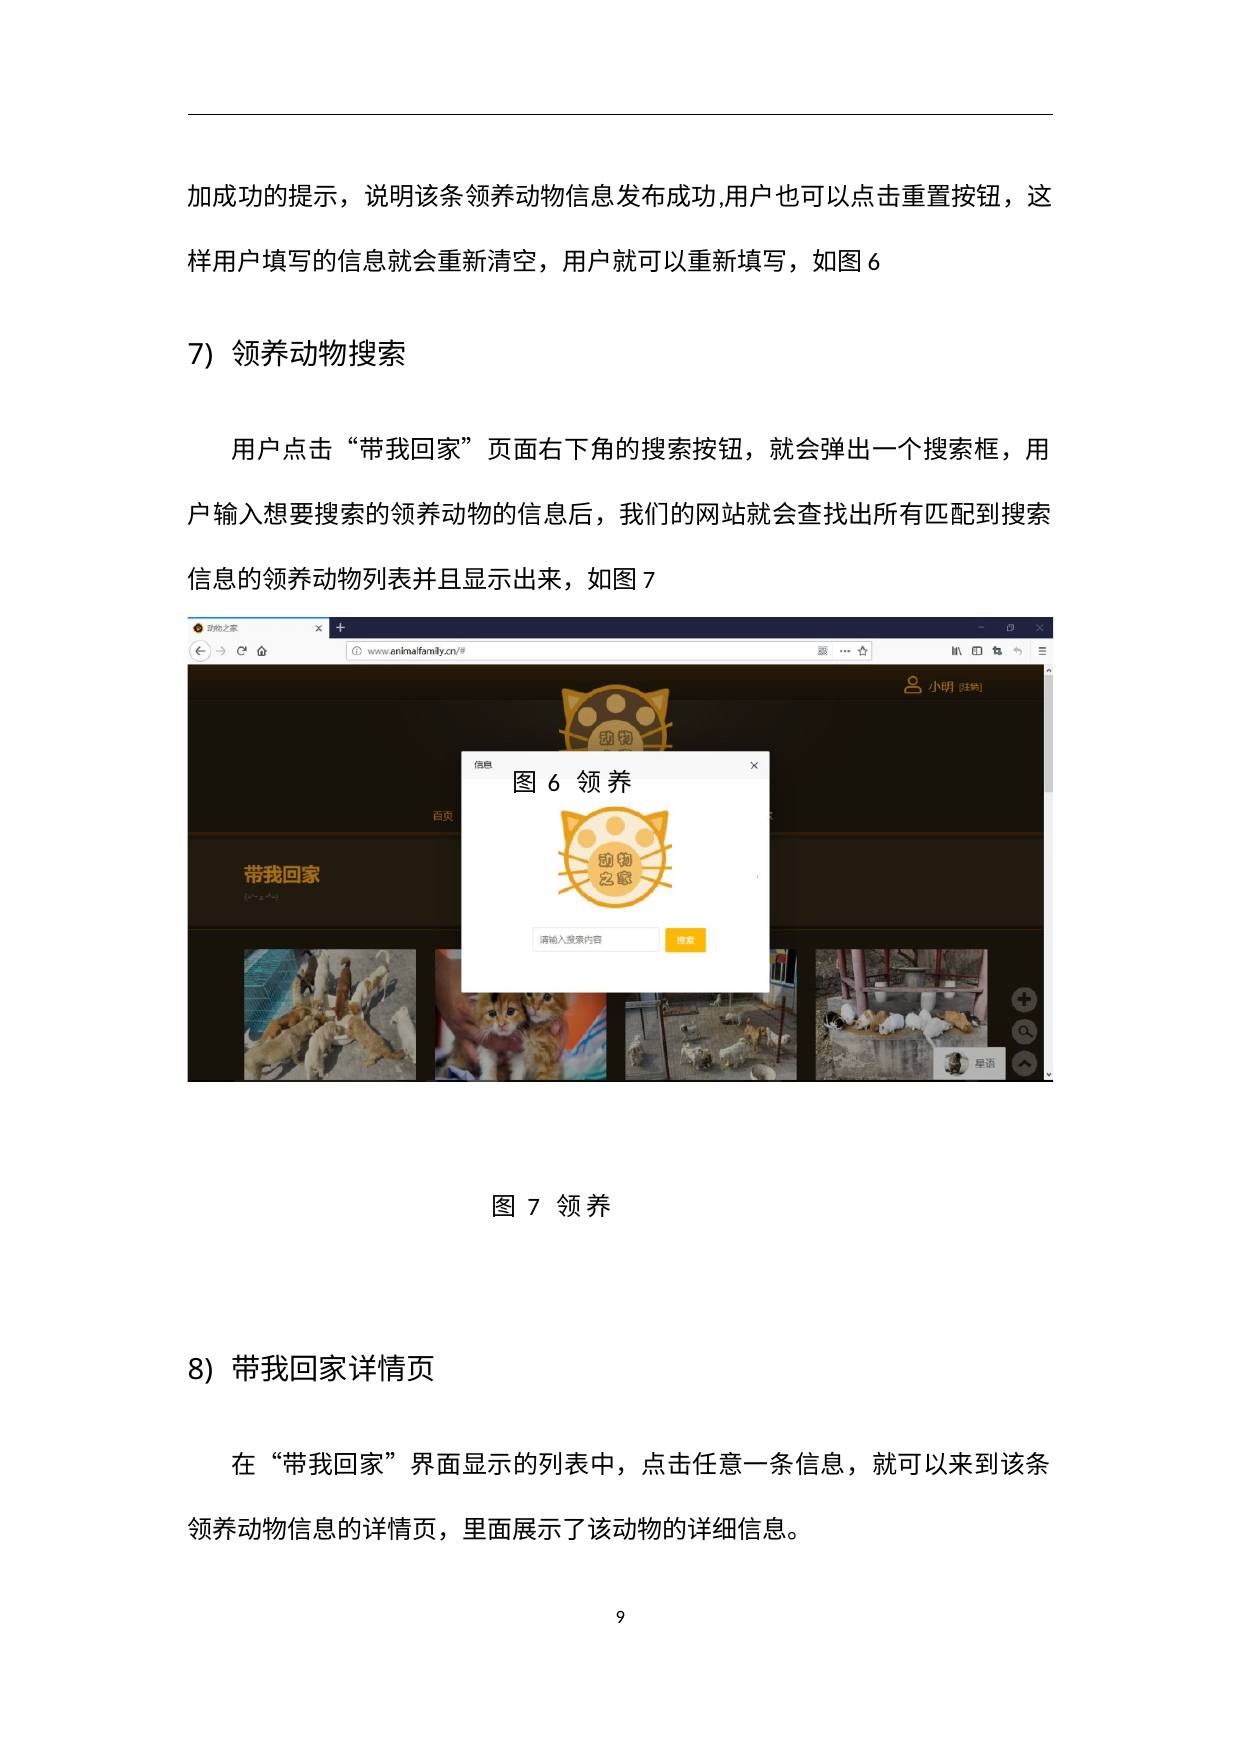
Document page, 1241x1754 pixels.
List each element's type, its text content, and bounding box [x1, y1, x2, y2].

list 领养动物搜索 [187, 319, 1053, 384]
list 带我回家详情页 [187, 1189, 1053, 1399]
text 用户填写所有信息后，可以点击黄色的添加按钮，等待一会后就会提示添加成功的提示，说明该条领养动物信息发布成功,用户也可以点击重置按钮，这样用户填写的信息就会重新清空，用户就可以重新填写，如图6 [187, 162, 1053, 292]
picture [187, 617, 1054, 1082]
text 在“带我回家”界面显示的列表中，点击任意一条信息，就可以来到该条领养动物信息的详情页，里面展示了该动物的详细信息。 [187, 1430, 1053, 1560]
text 用户点击“带我回家”页面右下角的搜索按钮，就会弹出一个搜索框，用户输入想要搜索的领养动物的信息后，我们的网站就会查找出所有匹配到搜索信息的领养动物列表并且显示出来，如图7 [187, 415, 1053, 610]
